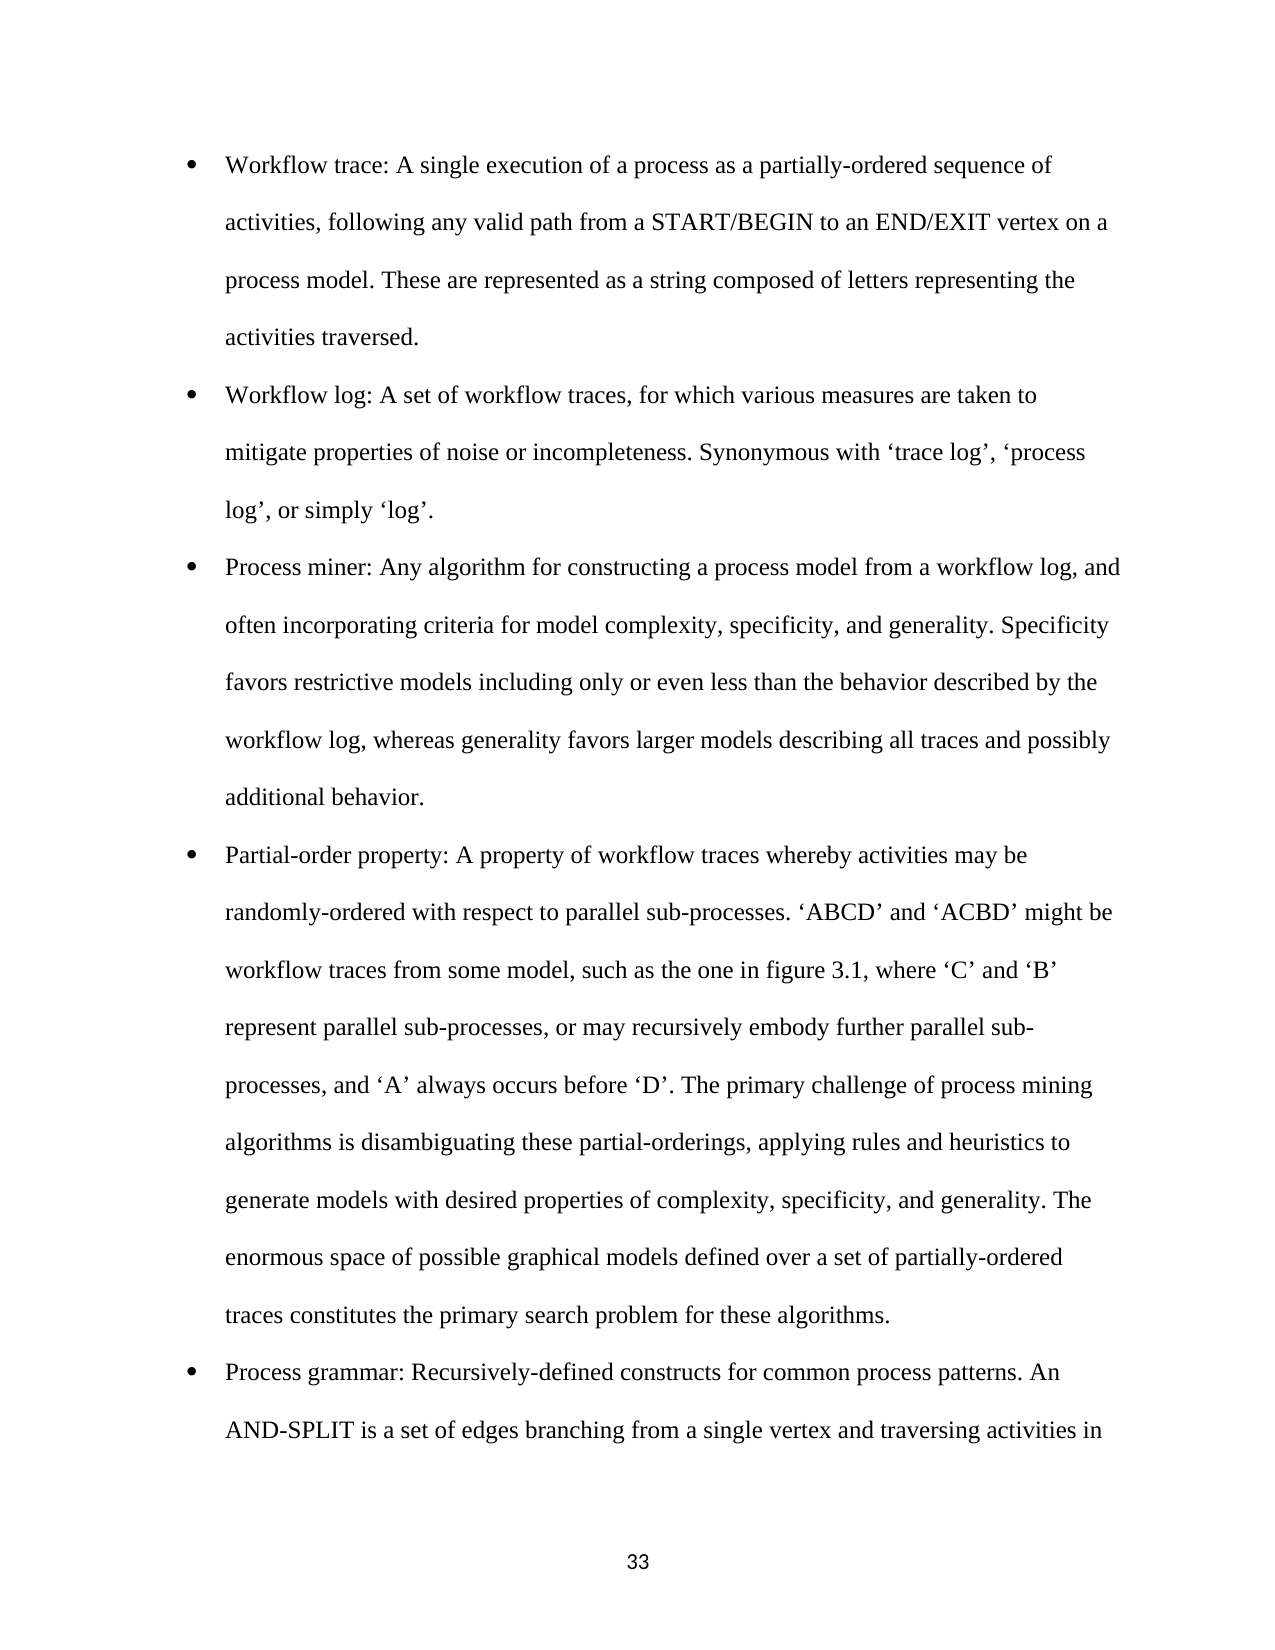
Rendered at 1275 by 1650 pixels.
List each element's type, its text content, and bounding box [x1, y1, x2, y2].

list Process miner: Any algorithm for constructing a process model from a workflow log, and often incorporating criteria for model complexity, specificity, and generality. Specificity favors restrictive models including only or even less than the behavior described by the workflow log, whereas generality favors larger models describing all traces and possibly additional behavior. [187, 552, 1125, 811]
list Partial-order property: A property of workflow traces whereby activities may be randomly-ordered with respect to parallel sub-processes. ‘ABCD’ and ‘ACBD’ might be workflow traces from some model, such as the one in figure 3.1, where ‘C’ and ‘B’ represent parallel sub-processes, or may recursively embody further parallel sub-processes, and ‘A’ always occurs before ‘D’. The primary challenge of process mining algorithms is disambiguating these partial-orderings, applying rules and heuristics to generate models with desired properties of complexity, specificity, and generality. The enormous space of possible graphical models defined over a set of partially-ordered traces constitutes the primary search problem for these algorithms. [187, 840, 1125, 1329]
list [187, 1357, 1125, 1444]
list Workflow trace: A single execution of a process as a partially-ordered sequence of activities, following any valid path from a START/BEGIN to an END/EXIT vertex on a process model. These are represented as a string composed of letters representing the activities traversed. [187, 150, 1125, 351]
list Workflow log: A set of workflow traces, for which various measures are taken to mitigate properties of noise or incompleteness. Synonymous with ‘trace log’, ‘process log’, or simply ‘log’. [187, 380, 1125, 524]
